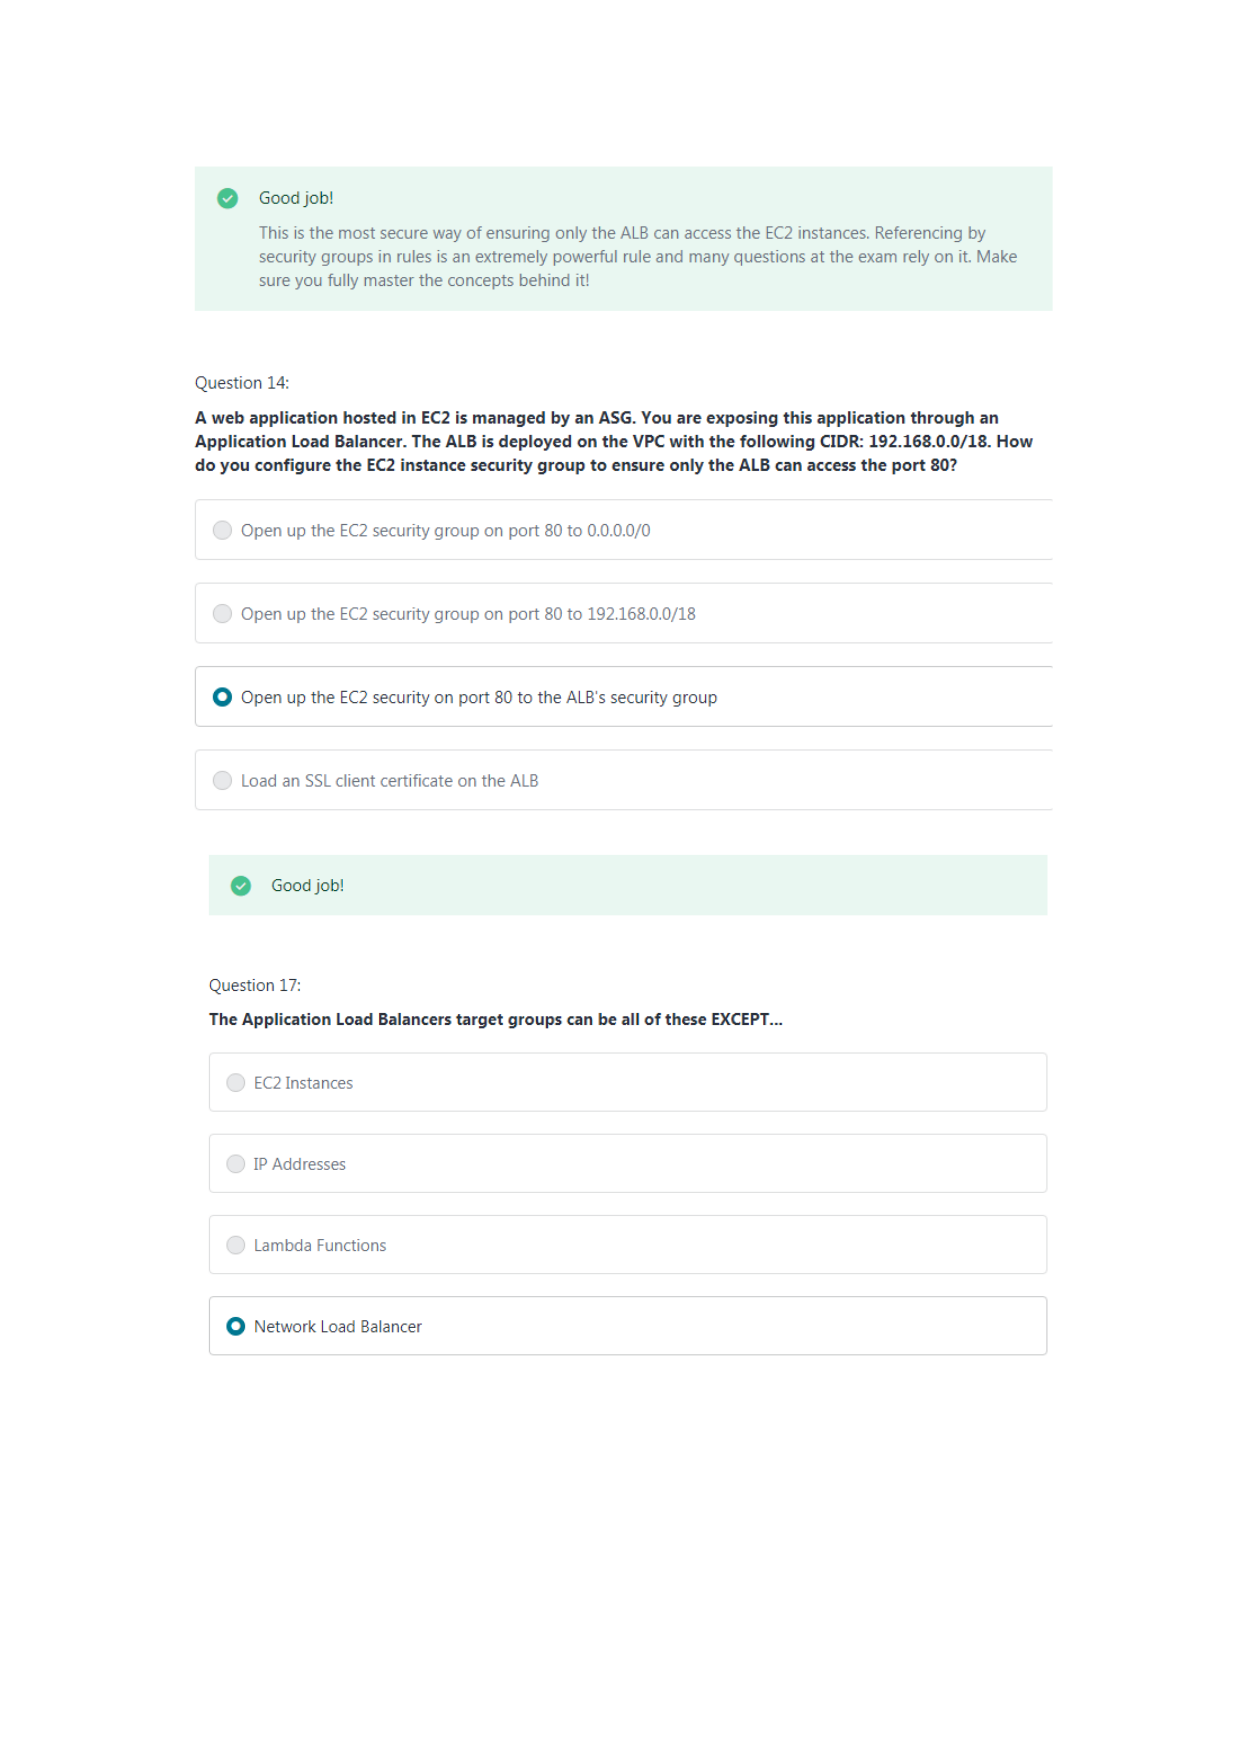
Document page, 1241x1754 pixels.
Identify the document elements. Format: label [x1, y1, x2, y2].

picture [187, 162, 1053, 816]
picture [187, 844, 1053, 1362]
